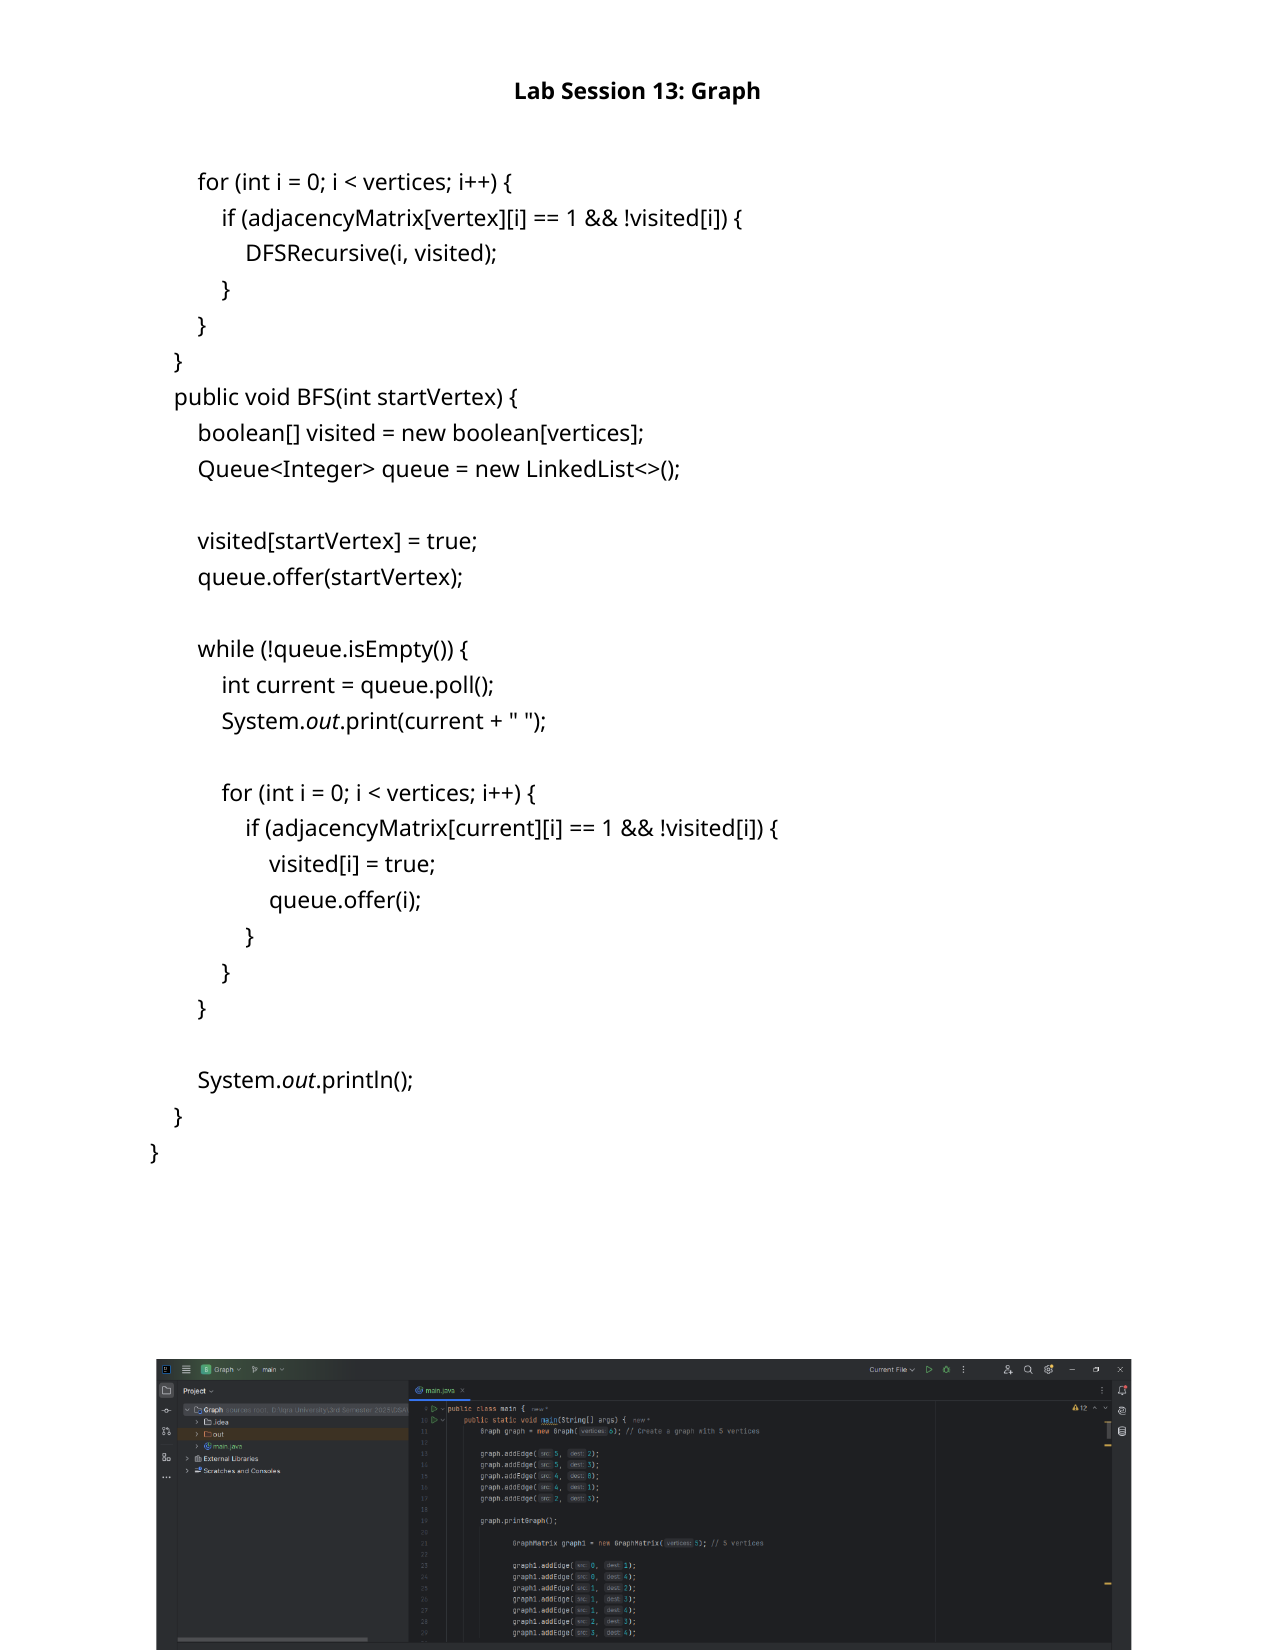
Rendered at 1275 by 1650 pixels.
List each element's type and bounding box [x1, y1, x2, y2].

picture [156, 1359, 1132, 1650]
text [150, 166, 1125, 1167]
